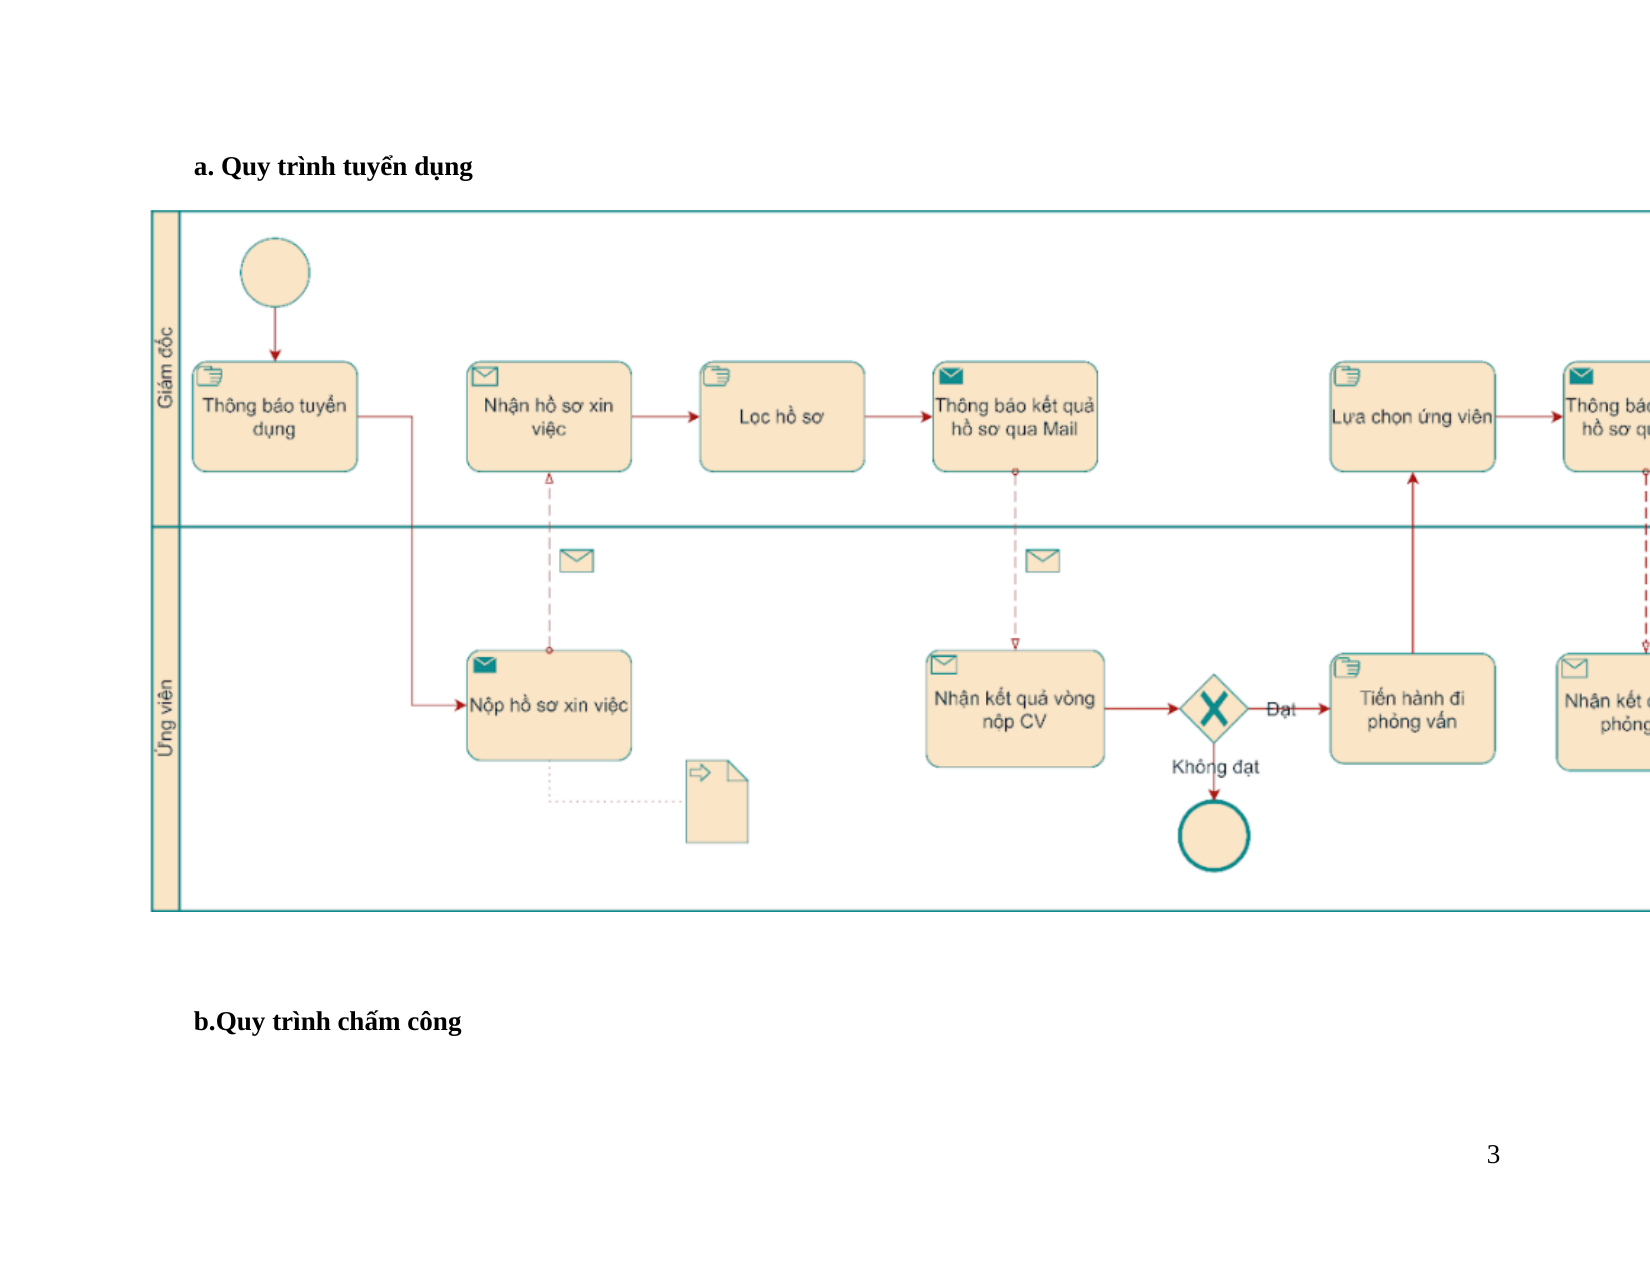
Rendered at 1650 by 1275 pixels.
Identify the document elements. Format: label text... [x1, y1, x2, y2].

picture [150, 210, 1650, 912]
text a. Quy trình tuyển dụng [194, 150, 1500, 181]
text b.Quy trình chấm công [194, 1005, 1500, 1036]
